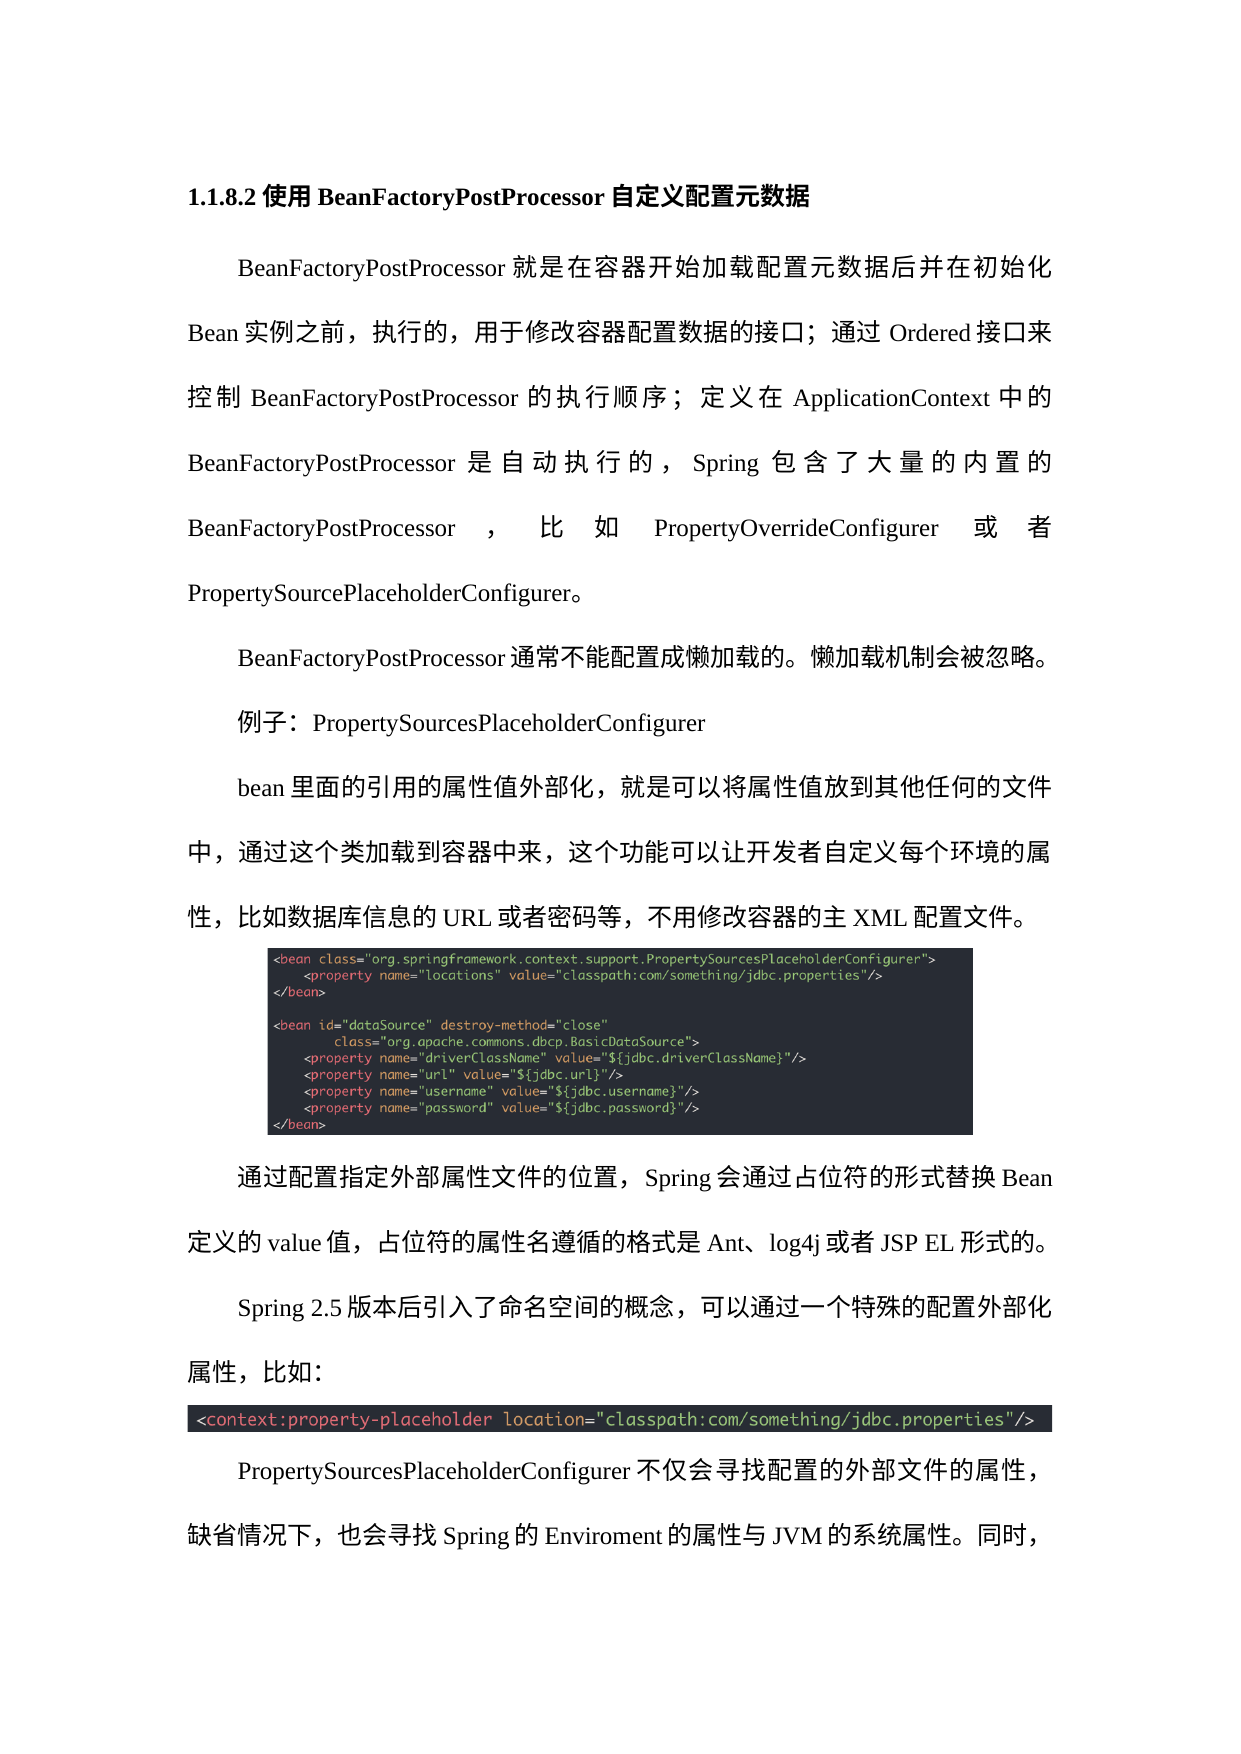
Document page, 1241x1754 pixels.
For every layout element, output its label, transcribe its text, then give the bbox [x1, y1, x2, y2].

text BeanFactoryPostProcessor通常不能配置成懒加载的。懒加载机制会被忽略。 [187, 623, 1053, 688]
text 通过配置指定外部属性文件的位置，Spring会通过占位符的形式替换Bean定义的value值，占位符的属性名遵循的格式是Ant、log4j或者JSP EL形式的。 [187, 1143, 1053, 1273]
picture [187, 1405, 1053, 1432]
text Spring 2.5版本后引入了命名空间的概念，可以通过一个特殊的配置外部化属性，比如： [187, 1273, 1053, 1403]
subtitle 1.1.8.2 使用BeanFactoryPostProcessor自定义配置元数据 [187, 162, 1053, 227]
text 例子：PropertySourcesPlaceholderConfigurer [187, 688, 1053, 753]
text bean里面的引用的属性值外部化，就是可以将属性值放到其他任何的文件中，通过这个类加载到容器中来，这个功能可以让开发者自定义每个环境的属性，比如数据库信息的URL或者密码等，不用修改容器的主XML配置文件。 [187, 753, 1053, 948]
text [187, 1436, 1053, 1566]
picture [267, 948, 973, 1135]
text BeanFactoryPostProcessor就是在容器开始加载配置元数据后并在初始化Bean实例之前，执行的，用于修改容器配置数据的接口；通过Ordered接口来控制BeanFactoryPostProcessor的执行顺序；定义在ApplicationContext中的BeanFactoryPostProcessor是自动执行的，Spring包含了大量的内置的BeanFactoryPostProcessor，比如PropertyOverrideConfigurer或者PropertySourcePlaceholderConfigurer。 [187, 233, 1053, 623]
